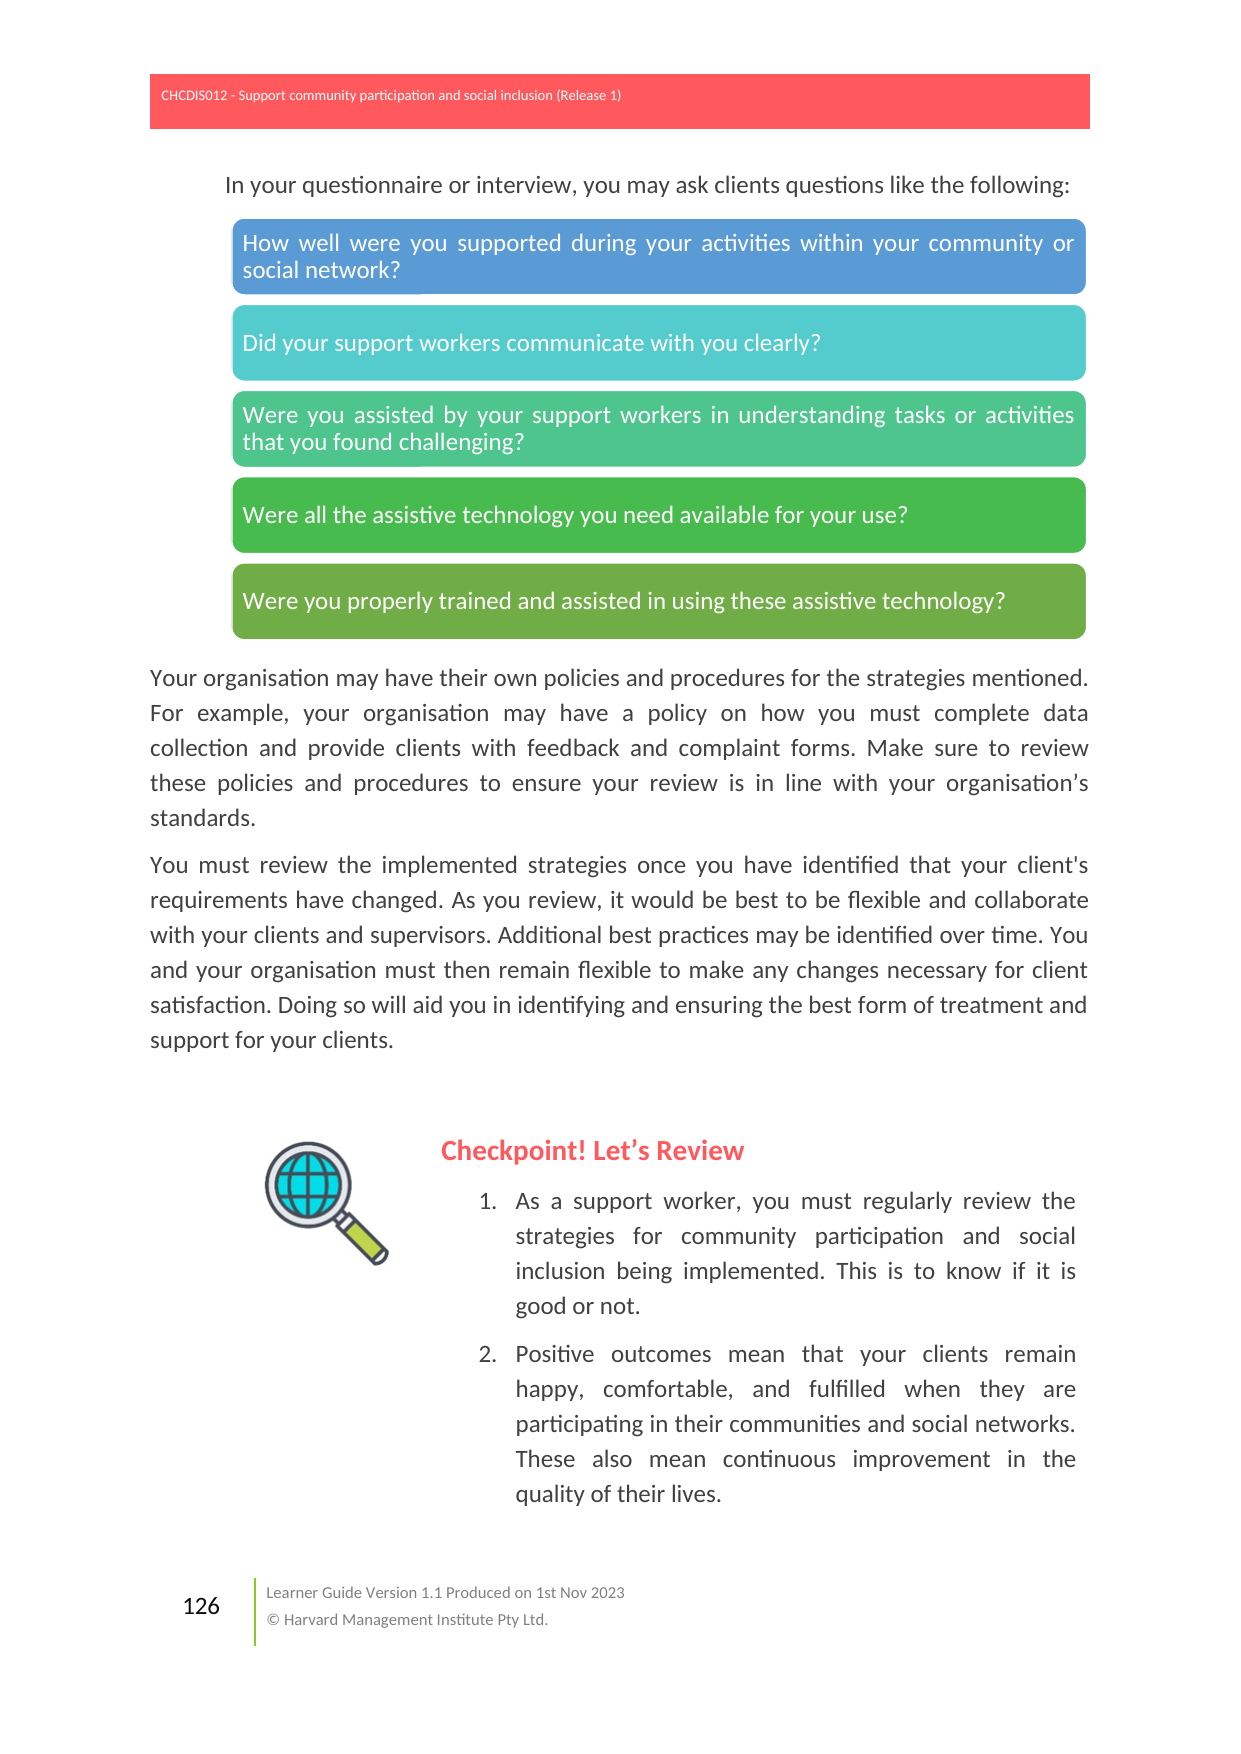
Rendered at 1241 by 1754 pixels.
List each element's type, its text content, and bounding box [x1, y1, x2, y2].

table_header [223, 1119, 430, 1525]
text You must review the implemented strategies once you have identified that your client's requirements have changed. As you review, it would be best to be flexible and collaborate with your clients and supervisors. Additional best practices may be identified over time. You and your organisation must then remain flexible to make any changes necessary for client satisfaction. Doing so will aid you in identifying and ensuring the best form of treatment and support for your clients. [150, 849, 1090, 1055]
picture [256, 1131, 397, 1280]
text Your organisation may have their own policies and procedures for the strategies mentioned. For example, your organisation may have a policy on how you must complete data collection and provide clients with feedback and complaint forms. Make sure to review these policies and procedures to ensure your review is in line with your organisation’s standards. [150, 662, 1090, 832]
list In your questionnaire or interview, you may ask clients questions like the following: [225, 169, 1090, 200]
table_header Checkpoint! Let’s Review As a support worker, you must regularly review the strategies for community participation and social inclusion being implemented. This is to know if it is good or not. Positive outcomes mean that your clients remain happy, comfortable, and fulfilled when they are participating in their communities and social networks. These also mean continuous improvement in the quality of their lives. [430, 1119, 1088, 1525]
